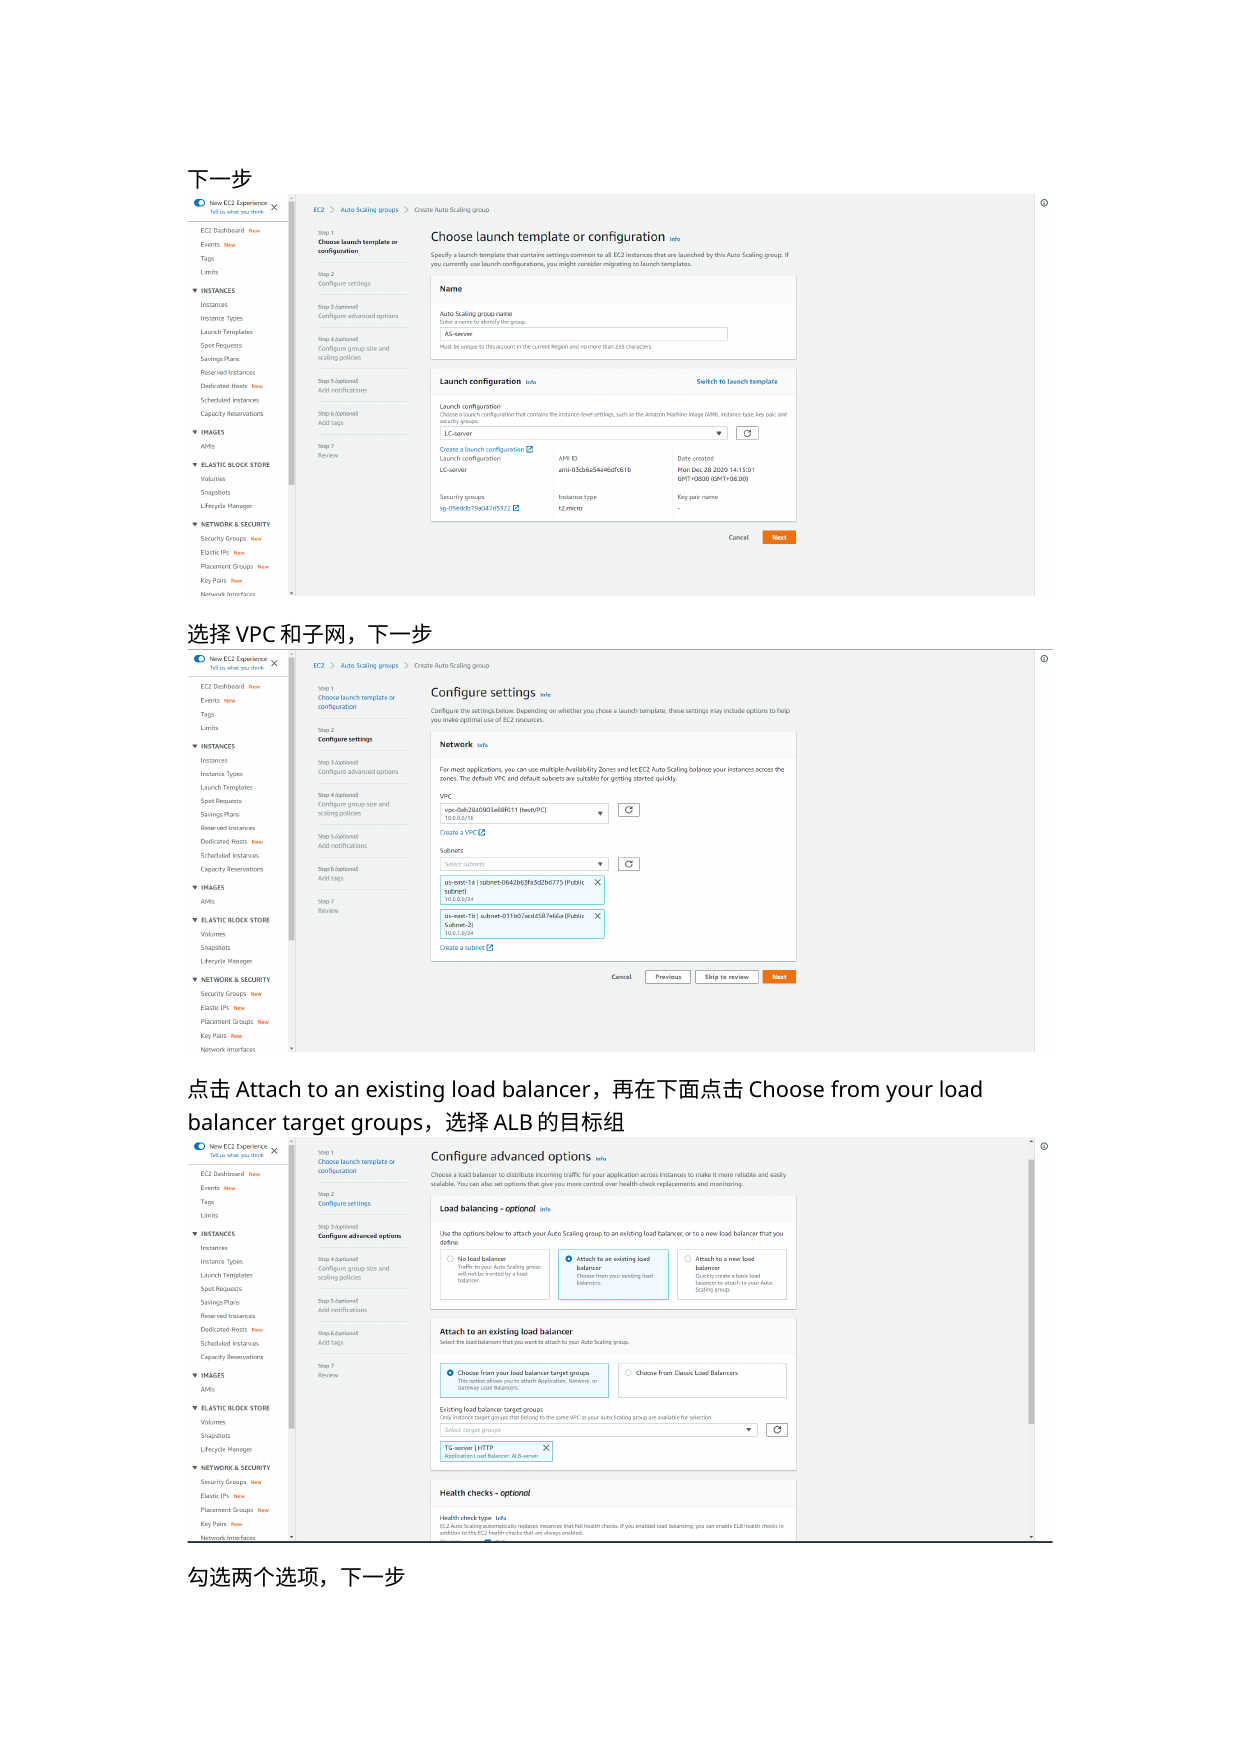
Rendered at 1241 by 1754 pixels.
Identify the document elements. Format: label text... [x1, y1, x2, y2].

picture [187, 1137, 1053, 1543]
picture [187, 649, 1053, 1052]
text 勾选两个选项，下一步 [187, 1559, 1053, 1592]
text 选择VPC和子网，下一步 [187, 617, 1053, 649]
text 点击Attach to an existing load balancer，再在下面点击Choose from your load balancer target groups，选择ALB的目标组 [187, 1072, 1053, 1137]
picture [187, 194, 1053, 596]
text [187, 162, 1053, 194]
